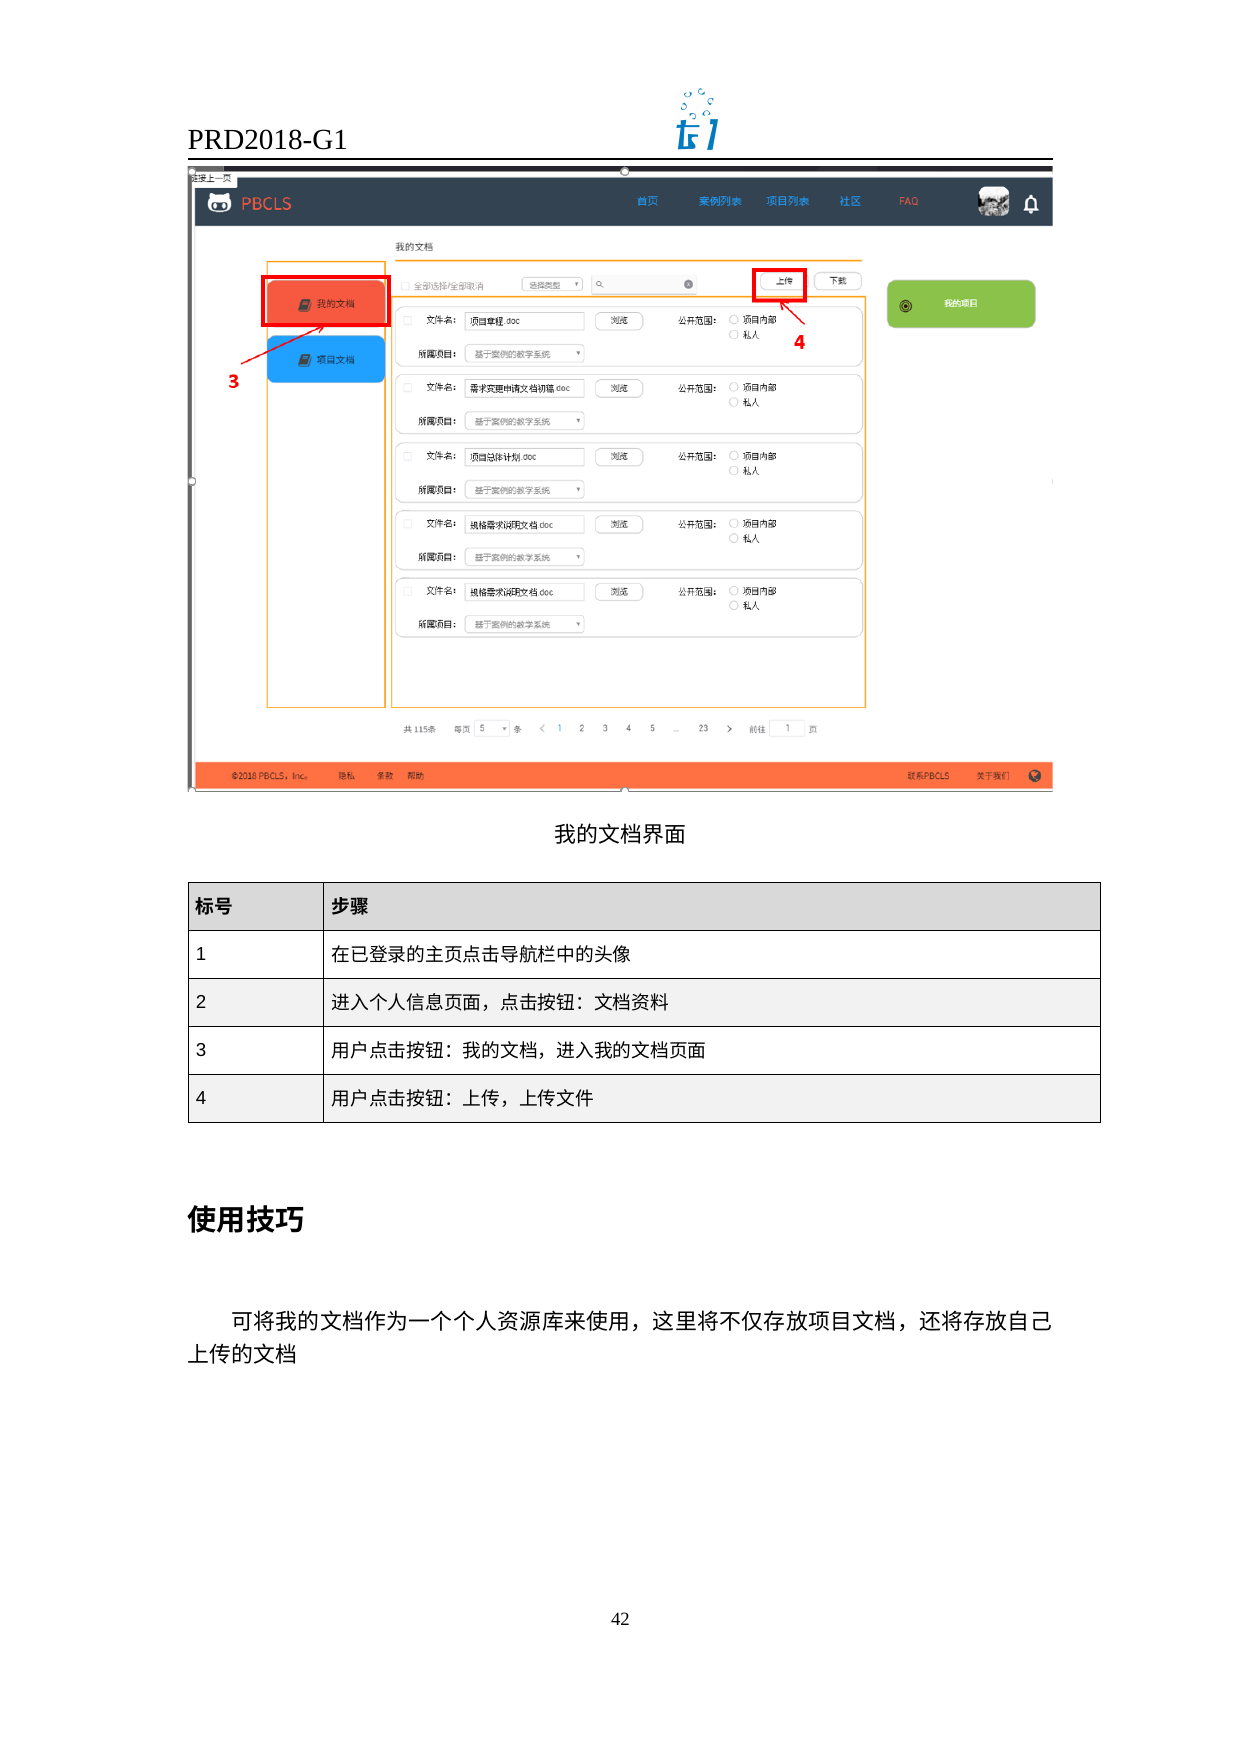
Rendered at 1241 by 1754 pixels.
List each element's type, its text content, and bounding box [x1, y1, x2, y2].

table_cell 进入个人信息页面，点击按钮：文档资料 [324, 979, 1100, 1026]
picture [187, 166, 1053, 792]
table_header 步骤 [324, 883, 1100, 930]
table_cell 1 [189, 931, 323, 978]
subtitle 使用技巧 [187, 1185, 1053, 1250]
text 我的文档界面 [187, 817, 1053, 849]
table_cell 4 [189, 1075, 323, 1122]
table_cell 3 [189, 1027, 323, 1074]
table_cell 在已登录的主页点击导航栏中的头像 [324, 931, 1100, 978]
picture [676, 88, 719, 150]
table_cell 用户点击按钮：上传，上传文件 [324, 1075, 1100, 1122]
table_cell 2 [189, 979, 323, 1026]
table_cell 用户点击按钮：我的文档，进入我的文档页面 [324, 1027, 1100, 1074]
text 可将我的文档作为一个个人资源库来使用，这里将不仅存放项目文档，还将存放自己上传的文档 [187, 1304, 1053, 1369]
table_header 标号 [189, 883, 323, 930]
